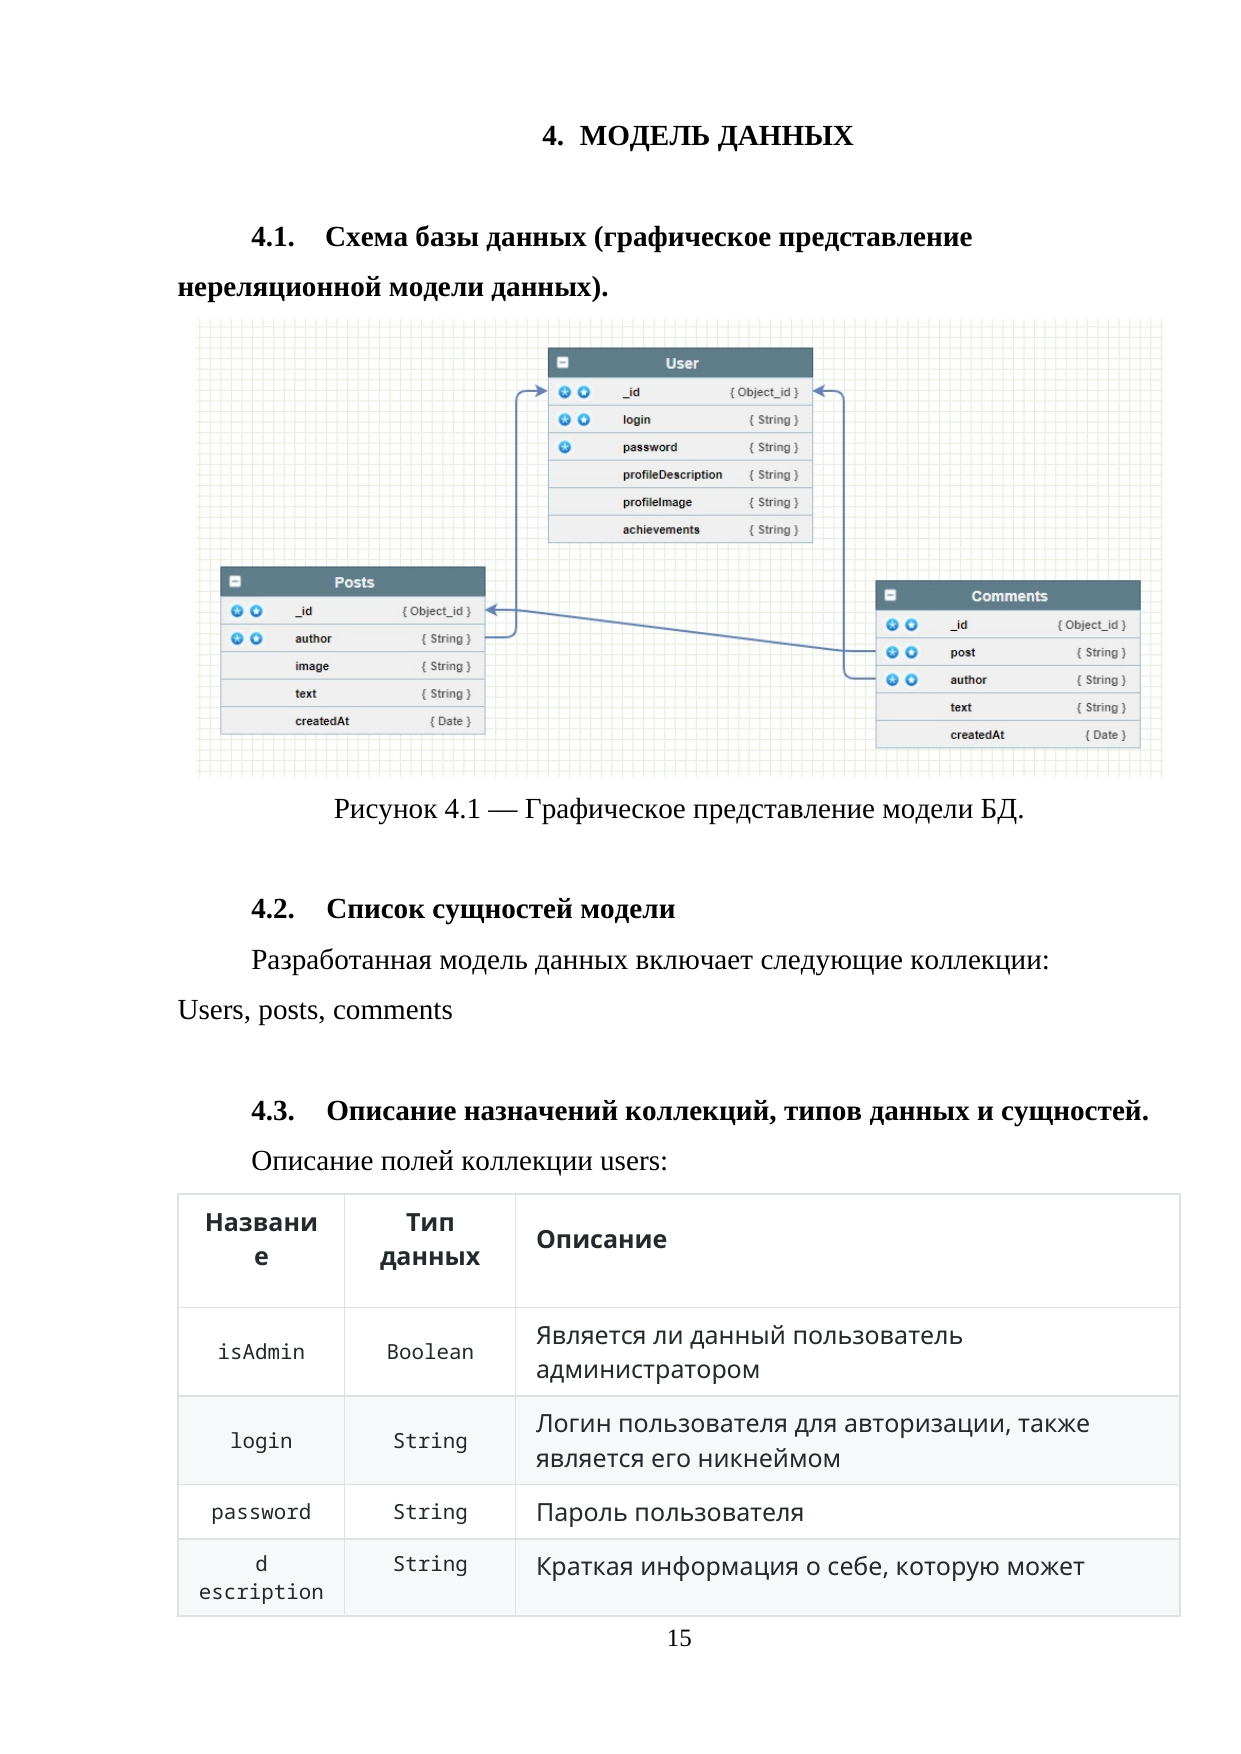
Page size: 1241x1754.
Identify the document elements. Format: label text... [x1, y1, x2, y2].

table_header Название [179, 1195, 344, 1307]
table_cell isAdmin [179, 1308, 344, 1395]
table_cell password [179, 1485, 344, 1538]
table_cell String [345, 1485, 515, 1538]
list Схема базы данных (графическое представление нереляционной модели данных). [177, 219, 1181, 303]
table_cell String [345, 1397, 515, 1484]
text модель данных [215, 118, 1181, 152]
picture [196, 319, 1163, 777]
table_cell description [179, 1540, 344, 1615]
table_cell Логин пользователя для авторизации, также является его никнеймом [516, 1397, 1179, 1484]
text Описание полей коллекции users: [177, 1143, 1181, 1177]
table_cell String [345, 1540, 515, 1615]
table_cell login [179, 1397, 344, 1484]
table_cell Пароль пользователя [516, 1485, 1179, 1538]
text Рисунок 4.1 — Графическое представление модели БД. [177, 791, 1181, 824]
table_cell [516, 1540, 1179, 1615]
text Разработанная модель данных включает следующие коллекции: [177, 942, 1181, 975]
list Список сущностей модели [251, 891, 1181, 925]
text Users, posts, comments [177, 992, 1181, 1026]
table_header Описание [516, 1195, 1179, 1307]
table_header Тип данных [345, 1195, 515, 1307]
table_cell Является ли данный пользователь администратором [516, 1308, 1179, 1395]
list Описание назначений коллекций, типов данных и сущностей. [251, 1093, 1181, 1126]
table_cell Boolean [345, 1308, 515, 1395]
